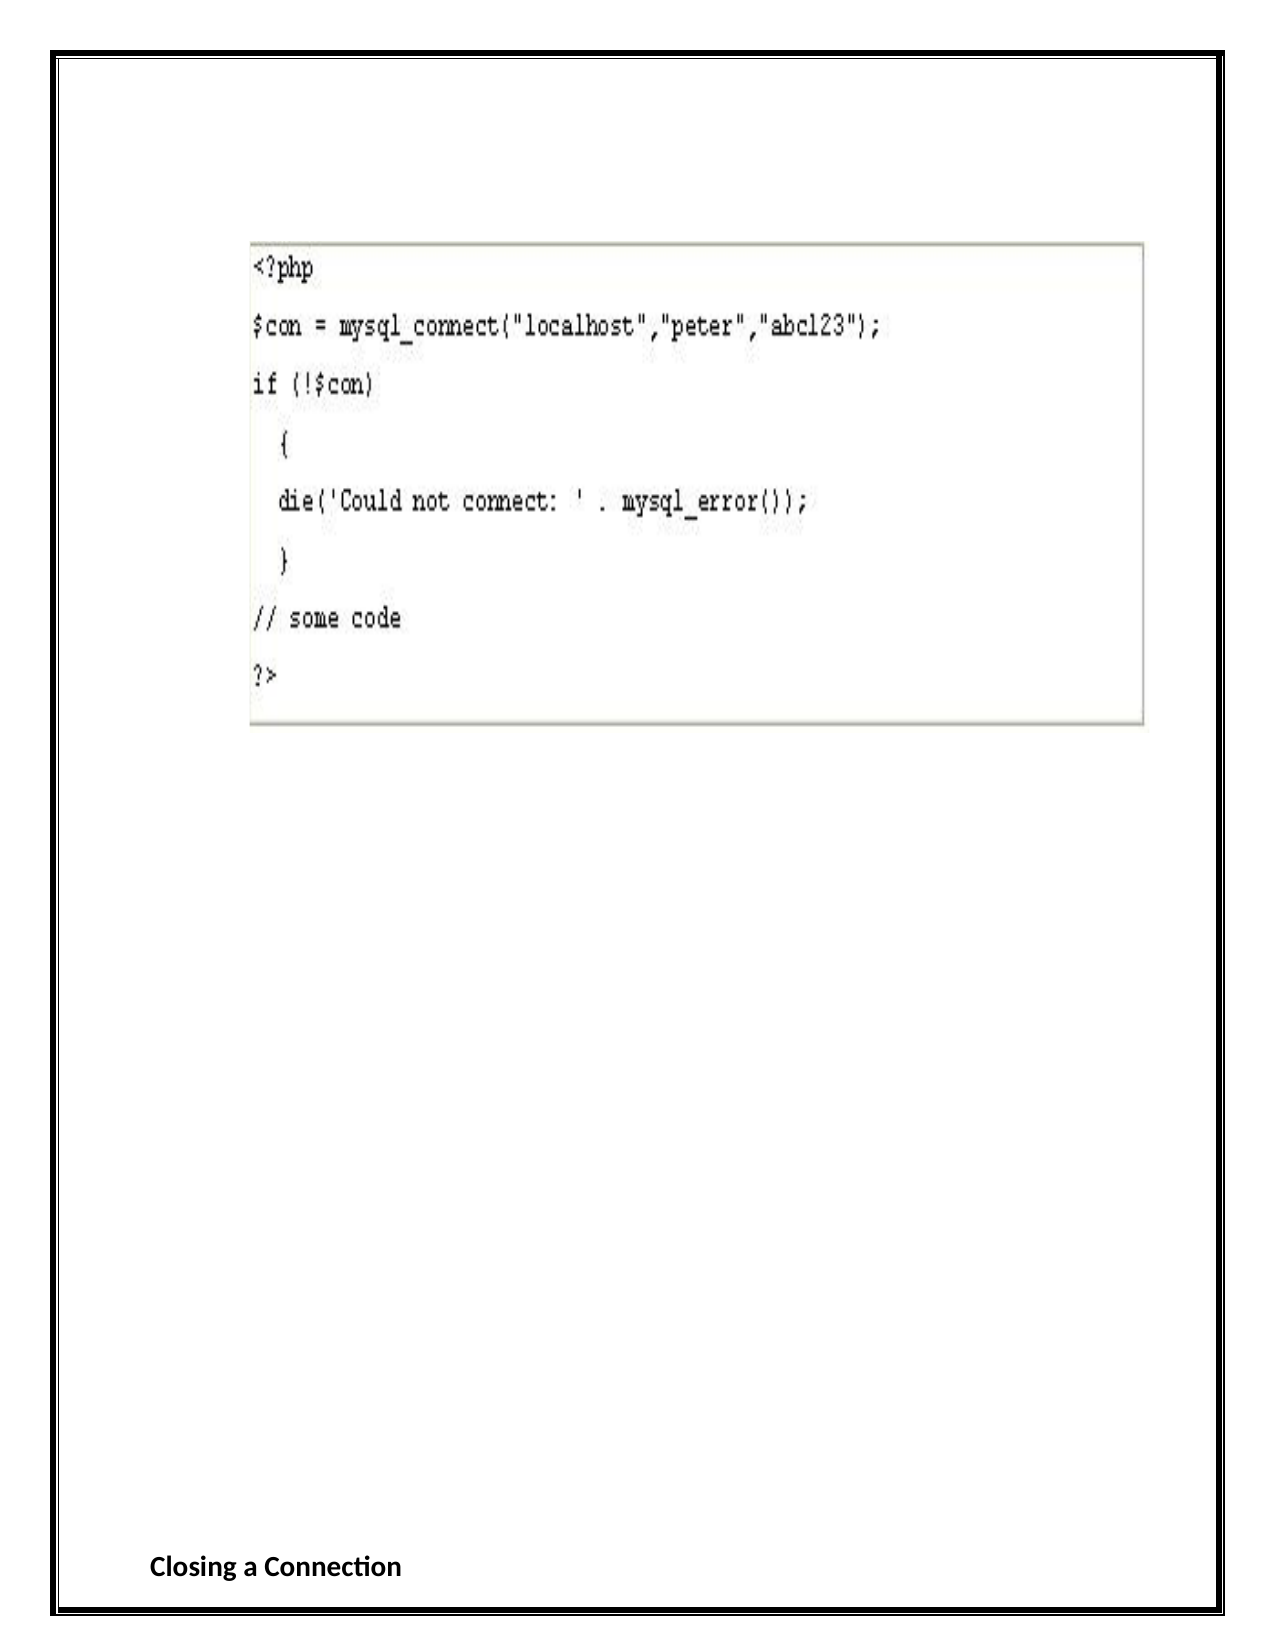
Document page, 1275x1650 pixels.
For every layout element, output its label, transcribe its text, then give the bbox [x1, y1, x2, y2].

picture [249, 241, 1150, 733]
text Closing a Connection [150, 1548, 1162, 1583]
